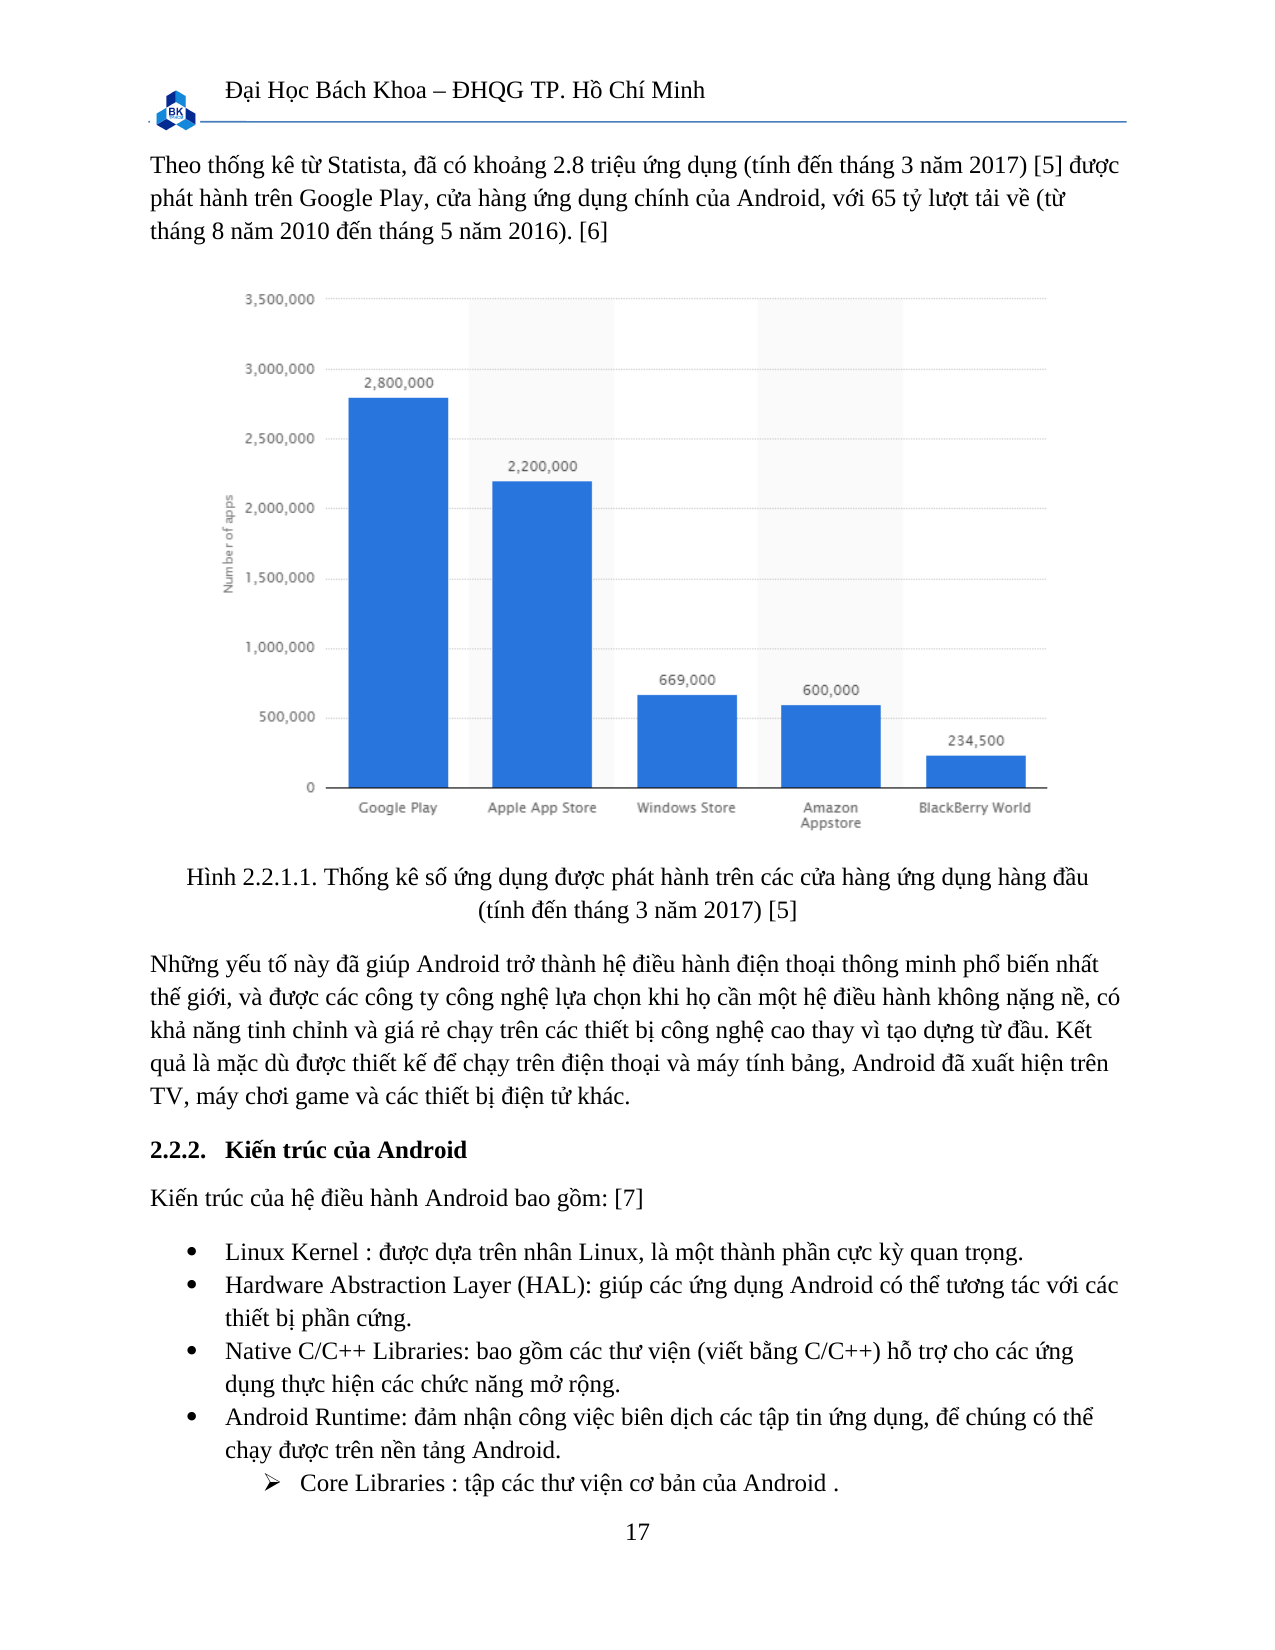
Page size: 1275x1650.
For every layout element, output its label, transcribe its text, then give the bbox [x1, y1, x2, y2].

list Android Runtime: đảm nhận công việc biên dịch các tập tin ứng dụng, để chúng có thể chạy được trên nền tảng Android. [187, 1402, 1125, 1463]
list Hardware Abstraction Layer (HAL): giúp các ứng dụng Android có thể tương tác với các thiết bị phần cứng. [187, 1270, 1125, 1331]
list Linux Kernel : được dựa trên nhân Linux, là một thành phần cực kỳ quan trọng. [187, 1237, 1125, 1265]
text Kiến trúc của hệ điều hành Android bao gồm: [7] [150, 1183, 1125, 1212]
list Kiến trúc của Android [150, 1135, 1125, 1164]
list Core Libraries : tập các thư viện cơ bản của Android . [262, 1468, 1125, 1497]
picture [150, 87, 200, 138]
picture [215, 270, 1060, 838]
text Hình 2.2.1.1. Thống kê số ứng dụng được phát hành trên các cửa hàng ứng dụng hàng đầu (tính đến tháng 3 năm 2017) [5] [169, 862, 1106, 924]
text Những yếu tố này đã giúp Android trở thành hệ điều hành điện thoại thông minh phổ biến nhất thế giới, và được các công ty công nghệ lựa chọn khi họ cần một hệ điều hành không nặng nề, có khả năng tinh chỉnh và giá rẻ chạy trên các thiết bị công nghệ cao thay vì tạo dựng từ đầu. Kết quả là mặc dù được thiết kế để chạy trên điện thoại và máy tính bảng, Android đã xuất hiện trên TV, máy chơi game và các thiết bị điện tử khác. [150, 949, 1125, 1110]
list Native C/C++ Libraries: bao gồm các thư viện (viết bằng C/C++) hỗ trợ cho các ứng dụng thực hiện các chức năng mở rộng. [187, 1336, 1125, 1397]
